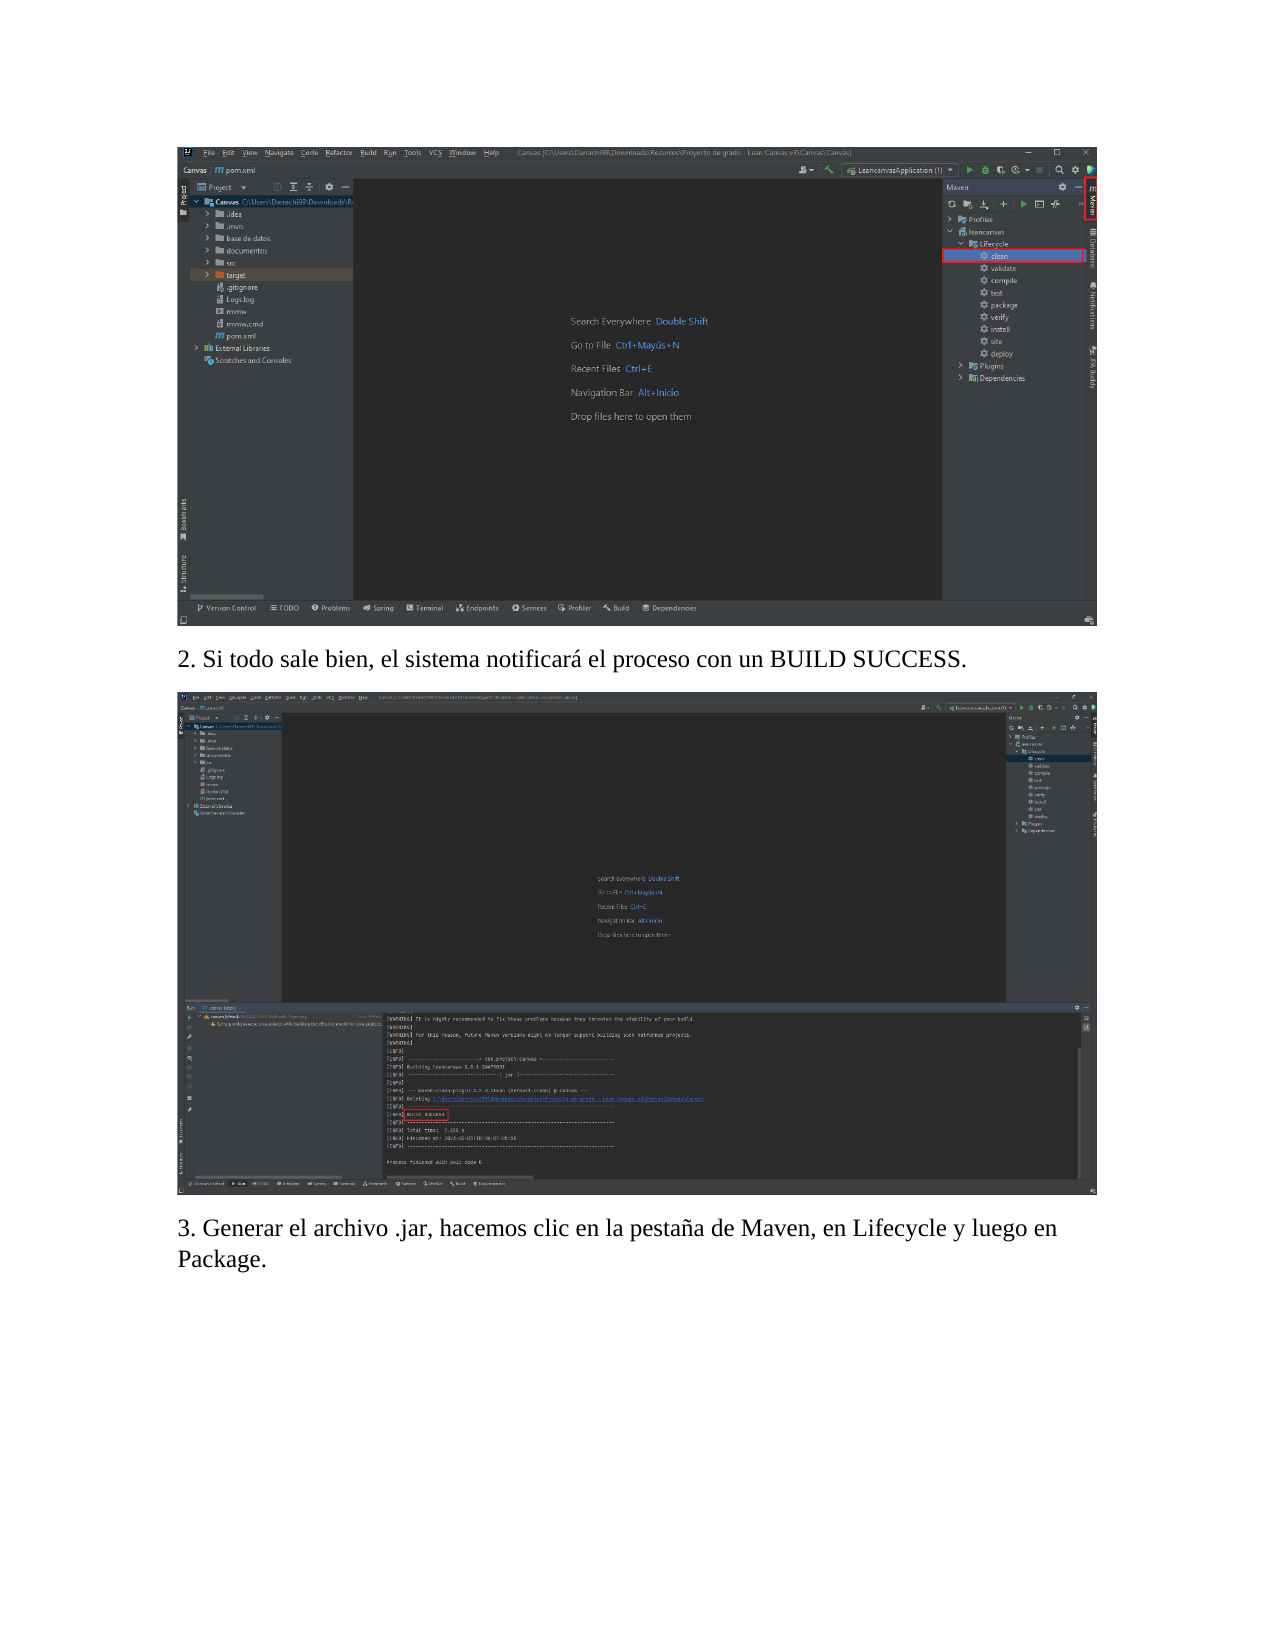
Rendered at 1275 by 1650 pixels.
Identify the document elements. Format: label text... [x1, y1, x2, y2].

picture [177, 692, 1097, 1195]
text 2. Si todo sale bien, el sistema notificará el proceso con un BUILD SUCCESS. [177, 644, 1098, 673]
picture [177, 147, 1097, 626]
text 3. Generar el archivo .jar, hacemos clic en la pestaña de Maven, en Lifecycle y luego en Package. [177, 1213, 1098, 1273]
